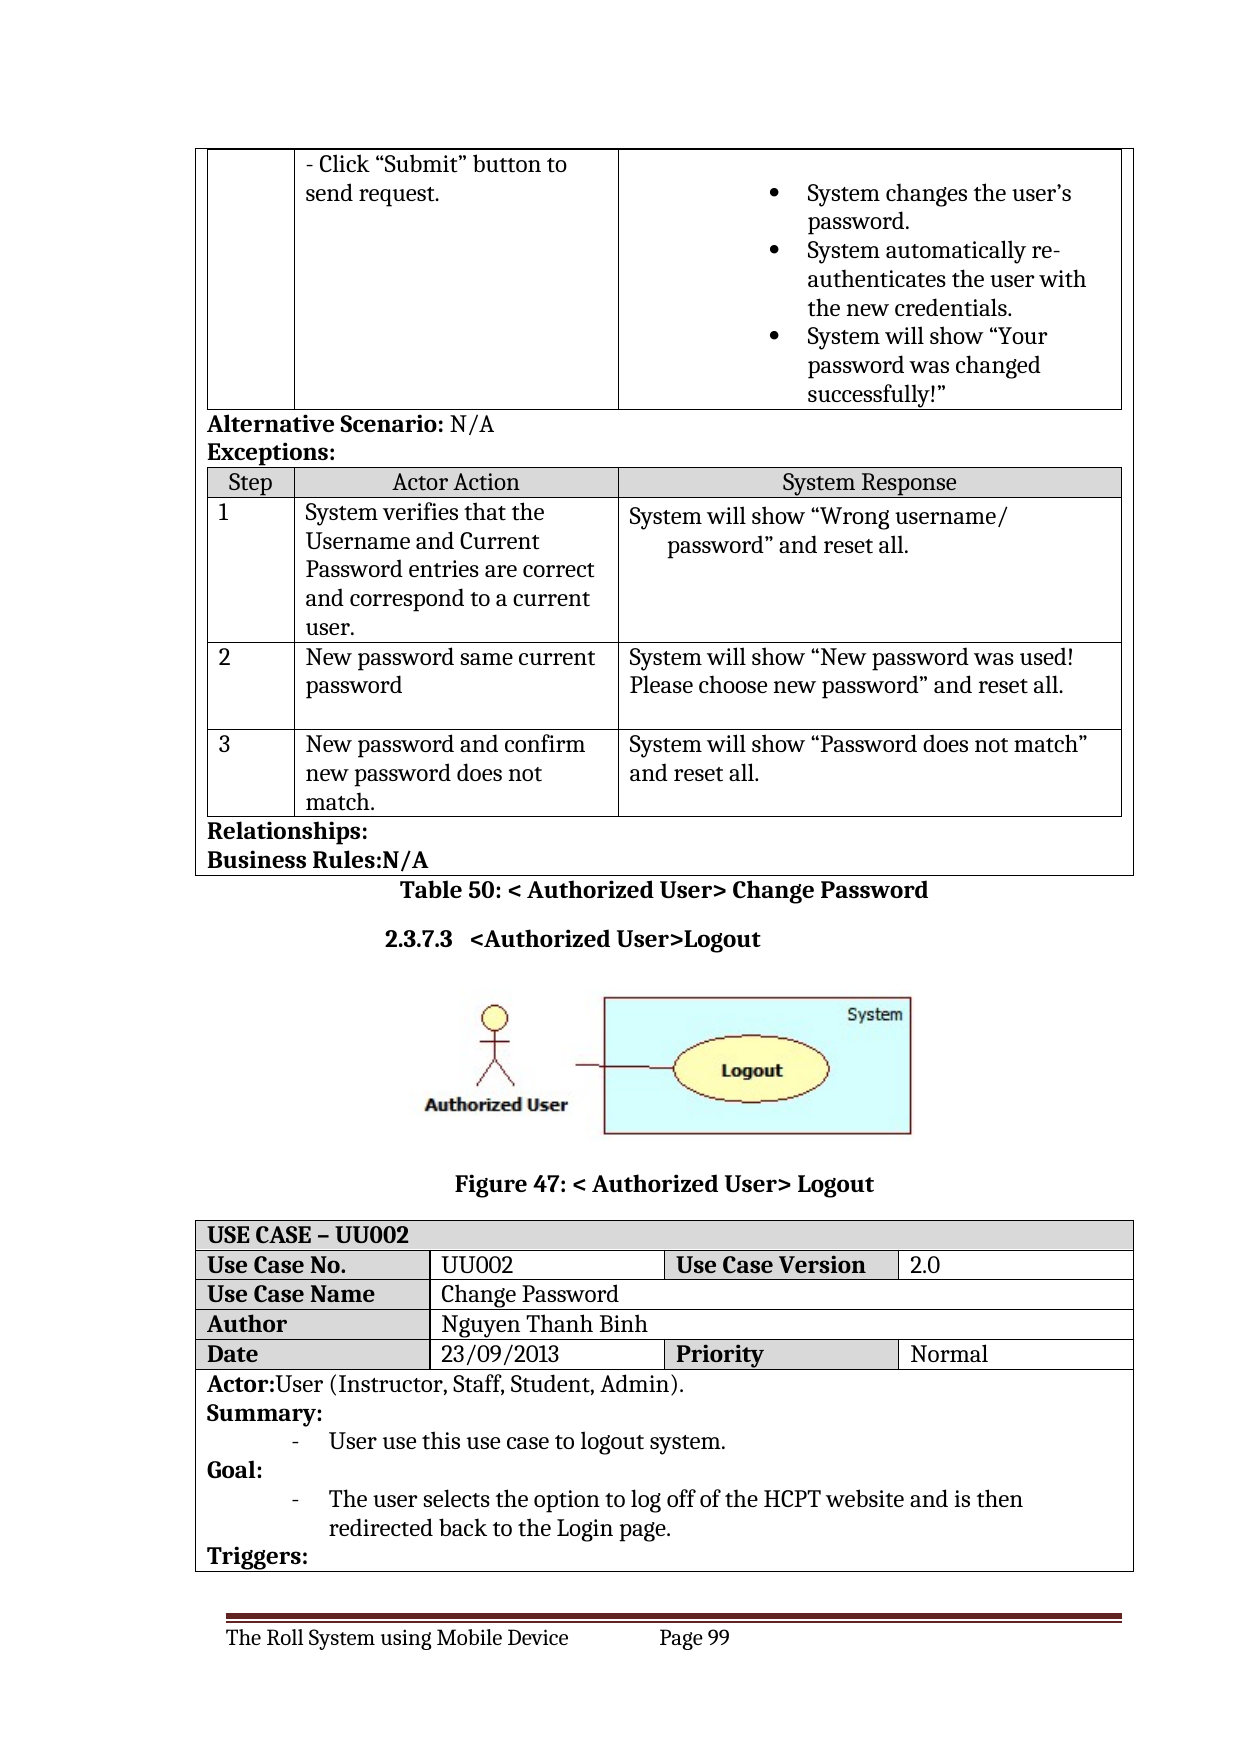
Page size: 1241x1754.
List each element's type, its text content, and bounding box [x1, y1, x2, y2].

subtitle <Authorized User>Logout [385, 925, 1122, 954]
table_cell Date [196, 1340, 429, 1369]
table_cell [196, 149, 1133, 875]
table_cell Use Case Version [665, 1251, 898, 1279]
table_cell 23/09/2013 [431, 1340, 664, 1369]
table_cell Use Case Name [196, 1280, 429, 1309]
table_cell Use Case No. [196, 1251, 429, 1279]
table_header USE CASE – UU002 [196, 1221, 1133, 1249]
table_cell 2.0 [899, 1251, 1133, 1279]
text Figure 47: < Authorized User> Logout [207, 1170, 1122, 1199]
table_cell UU002 [431, 1251, 664, 1279]
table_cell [196, 1370, 1133, 1571]
table_cell Normal [899, 1340, 1133, 1369]
table_cell Change Password [431, 1280, 1133, 1309]
table_cell Author [196, 1310, 429, 1339]
table_cell Nguyen Thanh Binh [431, 1310, 1133, 1339]
picture [386, 966, 943, 1166]
text Table 50: < Authorized User> Change Password [207, 876, 1122, 904]
table_cell Priority [665, 1340, 898, 1369]
